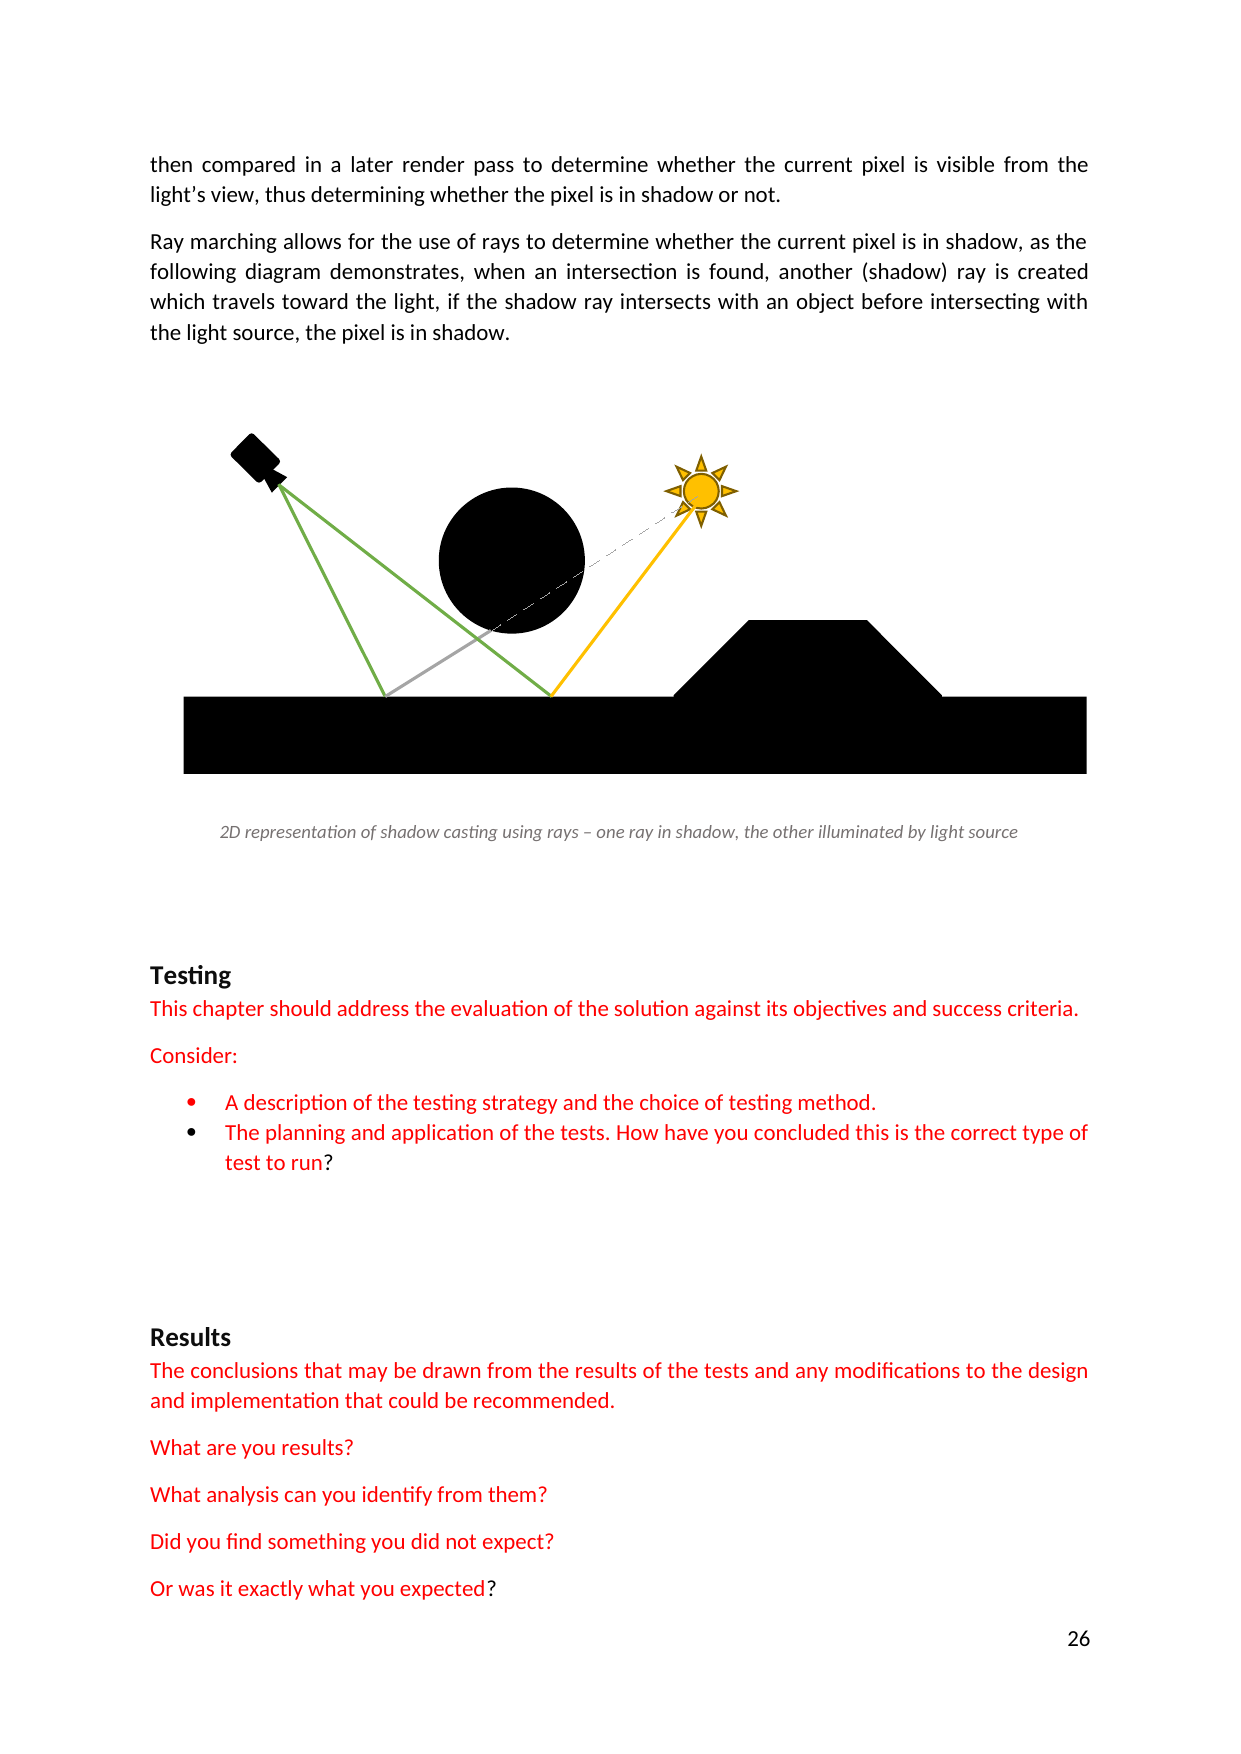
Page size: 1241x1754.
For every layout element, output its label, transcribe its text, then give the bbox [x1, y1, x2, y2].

text This chapter should address the evaluation of the solution against its objectives and success criteria. [150, 994, 1090, 1022]
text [150, 150, 1090, 208]
list A description of the testing strategy and the choice of testing method. [187, 1088, 1090, 1116]
text Consider: [150, 1041, 1090, 1069]
text What analysis can you identify from them? [150, 1480, 1090, 1508]
text Or was it exactly what you expected? [150, 1574, 1090, 1602]
text Ray marching allows for the use of rays to determine whether the current pixel is in shadow, as the following diagram demonstrates, when an intersection is found, another (shadow) ray is created which travels toward the light, if the shadow ray intersects with an object before intersecting with the light source, the pixel is in shadow. [150, 227, 1090, 346]
text What are you results? [150, 1433, 1090, 1461]
text The conclusions that may be drawn from the results of the tests and any modifications to the design and implementation that could be recommended. [150, 1356, 1090, 1414]
subtitle Results [150, 1320, 1090, 1353]
subtitle Testing [150, 958, 1090, 991]
text Did you find something you did not expect? [150, 1527, 1090, 1555]
text 2D representation of shadow casting using rays – one ray in shadow, the other illuminated by light source [150, 821, 1090, 844]
list The planning and application of the tests. How have you concluded this is the correct type of test to run? [187, 1118, 1090, 1176]
